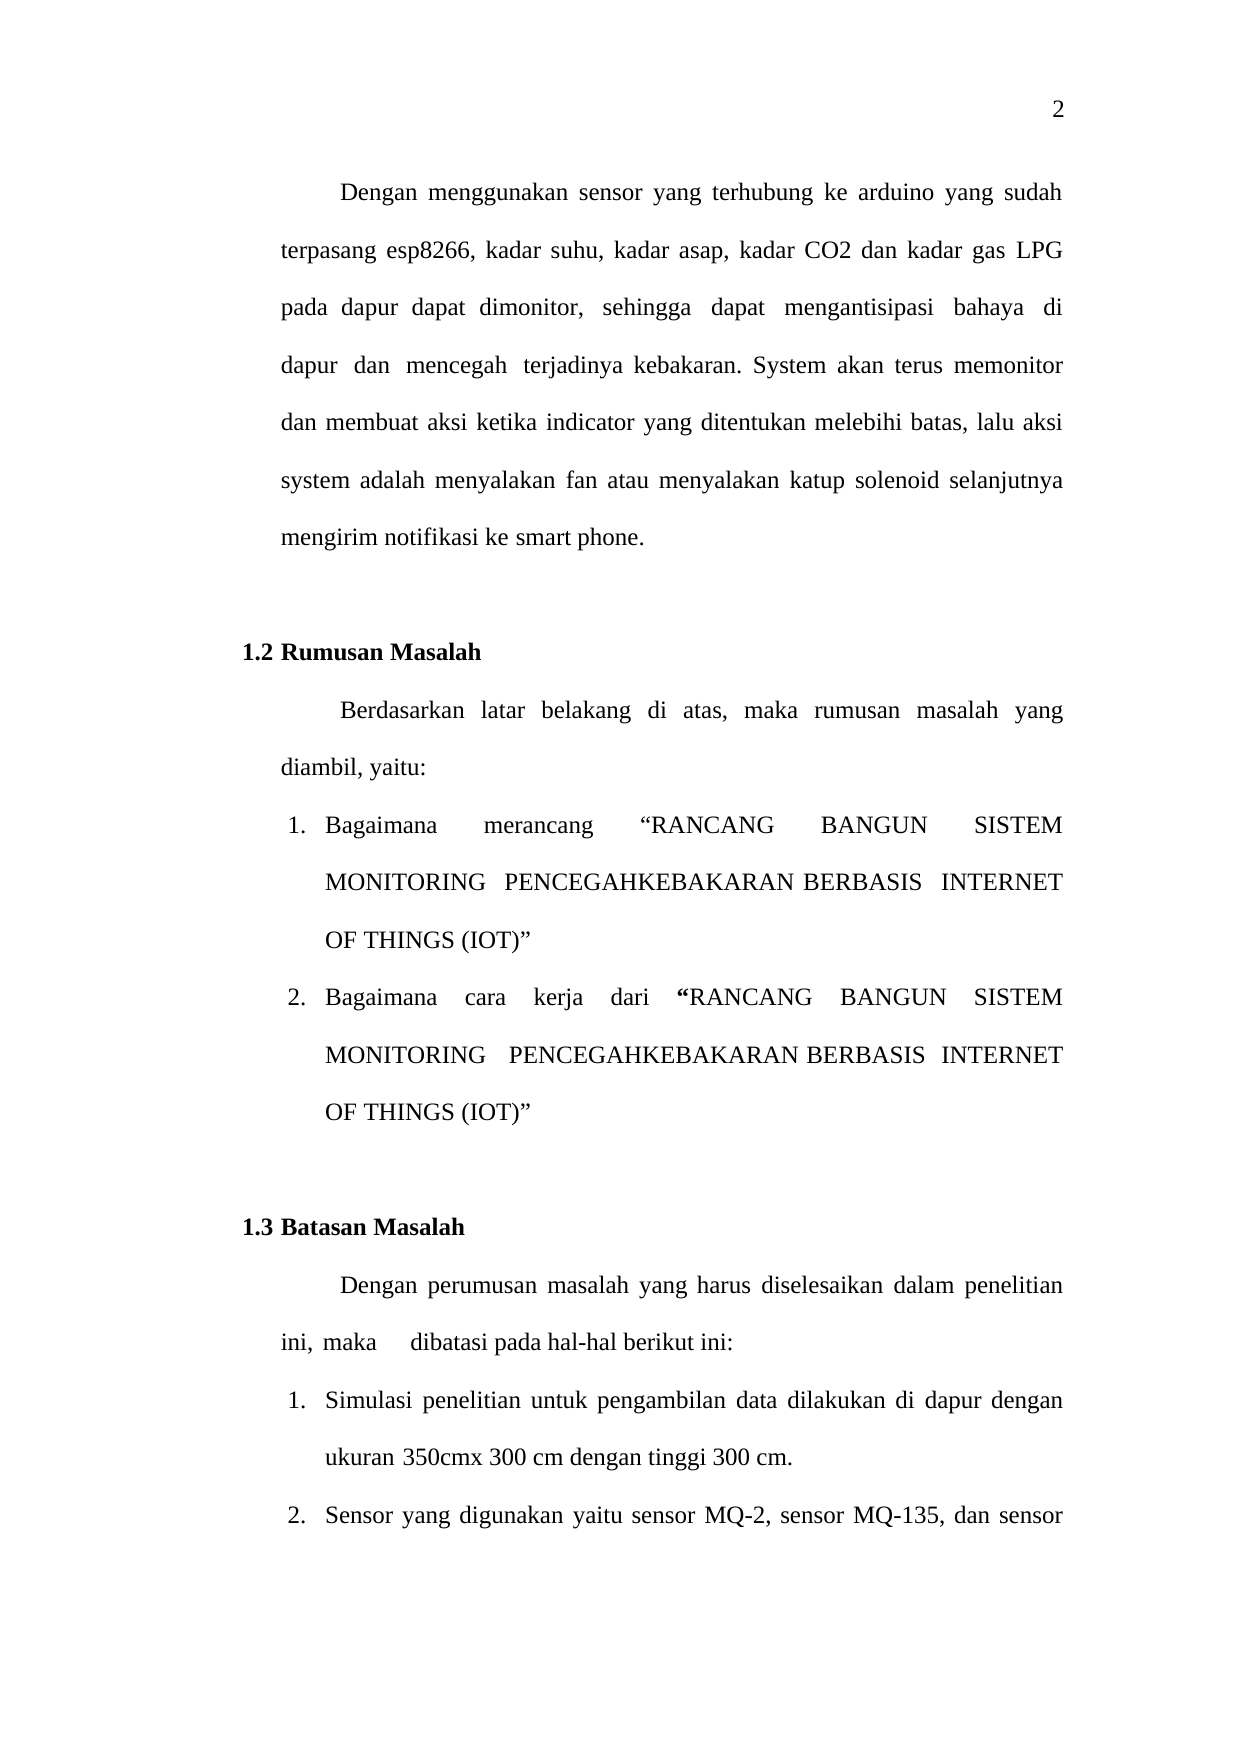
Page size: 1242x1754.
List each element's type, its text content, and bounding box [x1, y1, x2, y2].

title Bagaimana merancang “RANCANG BANGUN SISTEM MONITORING PENCEGAHKEBAKARAN BERBASIS INTERNET OF THINGS (IOT)” [287, 810, 1063, 953]
text Dengan menggunakan sensor yang terhubung ke arduino yang sudah terpasang esp8266, kadar suhu, kadar asap, kadar CO2 dan kadar gas LPG pada dapur dapat dimonitor, sehingga dapat mengantisipasi bahaya di dapur dan mencegah terjadinya kebakaran. System akan terus memonitor dan membuat aksi ketika indicator yang ditentukan melebihi batas, lalu aksi system adalah menyalakan fan atau menyalakan katup solenoid selanjutnya mengirim notifikasi ke smart phone. [281, 177, 1063, 551]
subtitle Rumusan Masalah [242, 637, 1064, 666]
text Berdasarkan latar belakang di atas, maka rumusan masalah yang diambil, yaitu: [281, 695, 1063, 781]
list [287, 1500, 1063, 1528]
text Dengan perumusan masalah yang harus diselesaikan dalam penelitian ini, maka dibatasi pada hal-hal berikut ini: [281, 1270, 1063, 1356]
list Simulasi penelitian untuk pengambilan data dilakukan di dapur dengan ukuran 350cmx 300 cm dengan tinggi 300 cm. [287, 1385, 1063, 1471]
subtitle Batasan Masalah [242, 1212, 1064, 1241]
title Bagaimana cara kerja dari “RANCANG BANGUN SISTEM MONITORING PENCEGAHKEBAKARAN BERBASIS INTERNET OF THINGS (IOT)” [287, 982, 1063, 1126]
